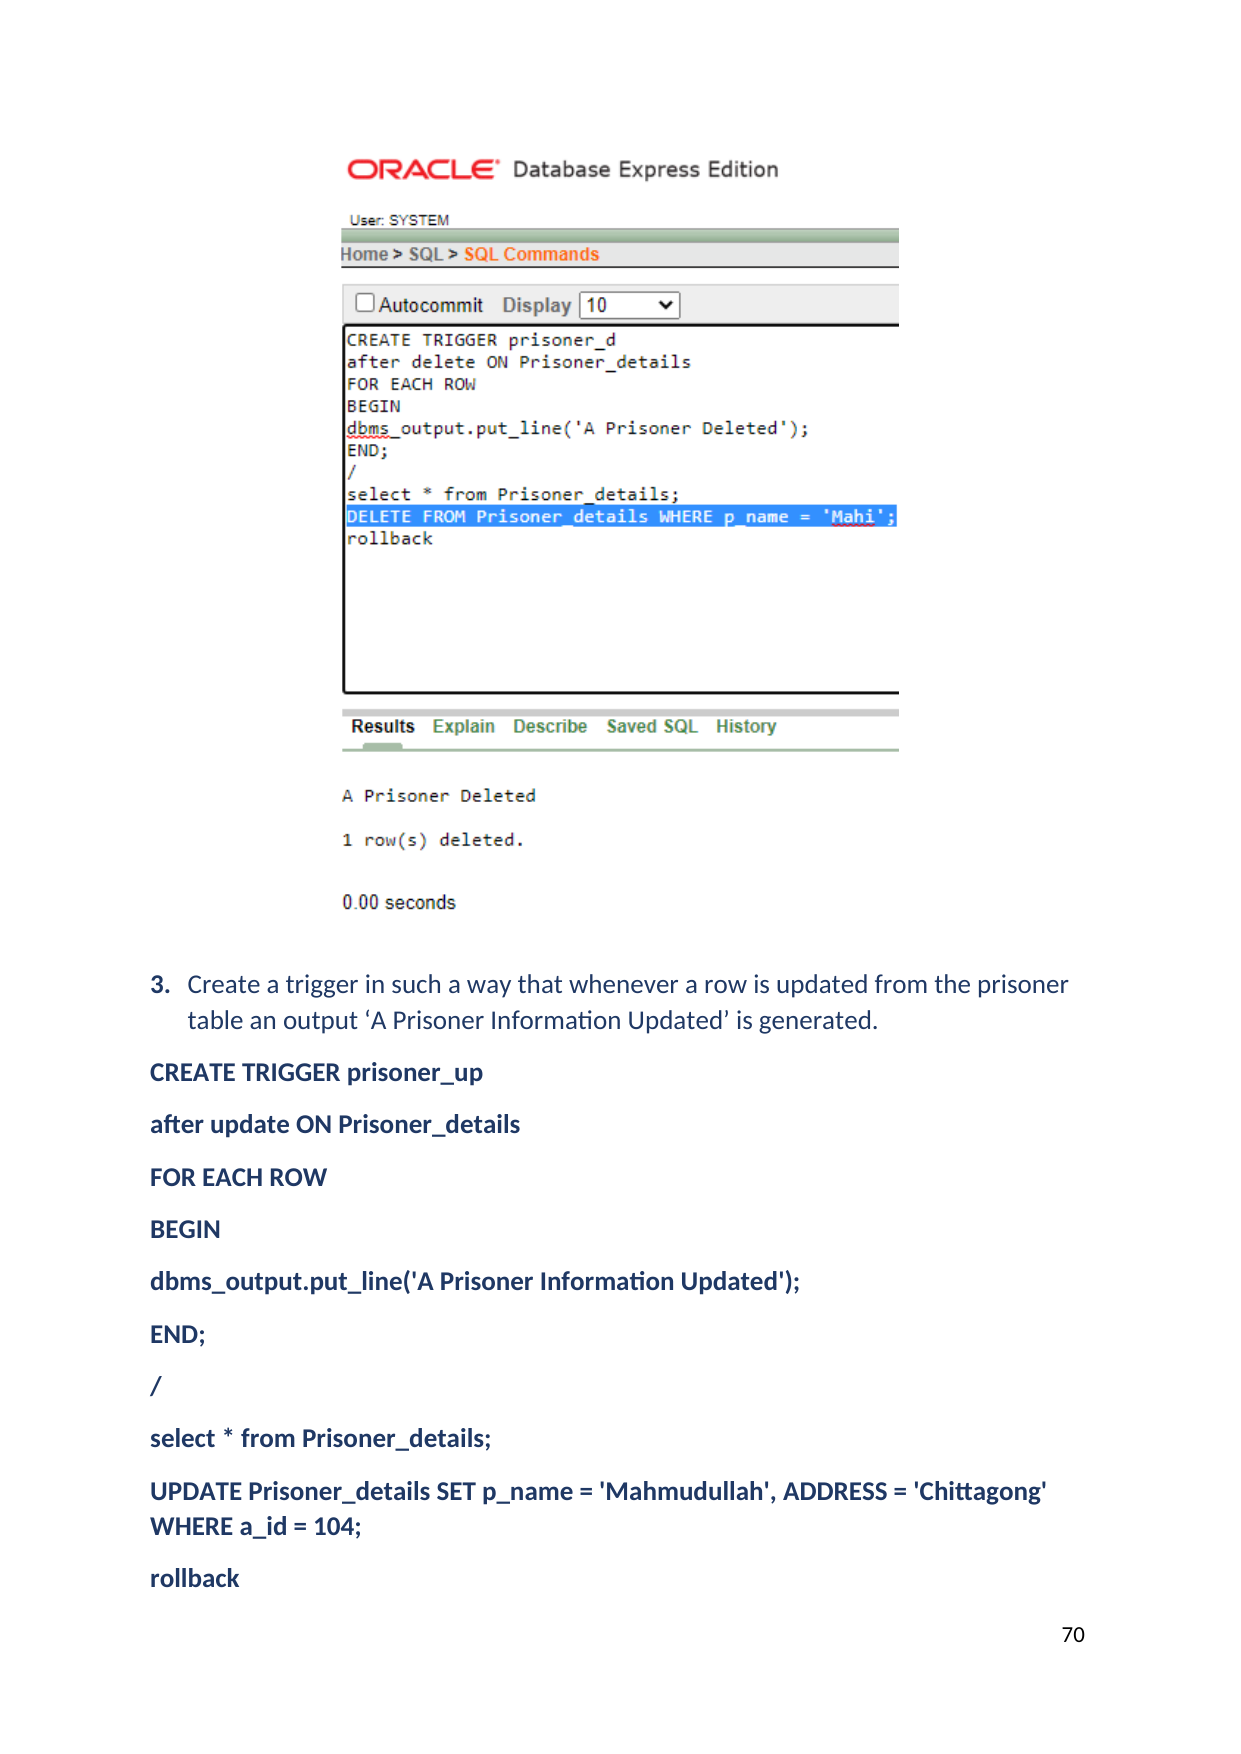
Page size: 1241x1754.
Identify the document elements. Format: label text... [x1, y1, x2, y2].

text UPDATE Prisoner_details SET p_name = 'Mahmudullah', ADDRESS = 'Chittagong' WHERE a_id = 104; [150, 1474, 1090, 1542]
text / [150, 1369, 1090, 1402]
text END; [150, 1317, 1090, 1350]
text dbms_output.put_line('A Prisoner Information Updated'); [150, 1264, 1090, 1297]
text after update ON Prisoner_details [150, 1108, 1090, 1141]
text BEGIN [150, 1212, 1090, 1245]
text FOR EACH ROW [150, 1160, 1090, 1193]
list Create a trigger in such a way that whenever a row is updated from the prisoner table an output ‘A Prisoner Information Updated’ is generated. [150, 967, 1090, 1036]
text CREATE TRIGGER prisoner_up [150, 1055, 1090, 1088]
text select * from Prisoner_details; [150, 1421, 1090, 1454]
picture [341, 150, 899, 949]
text rollback [150, 1562, 1090, 1594]
